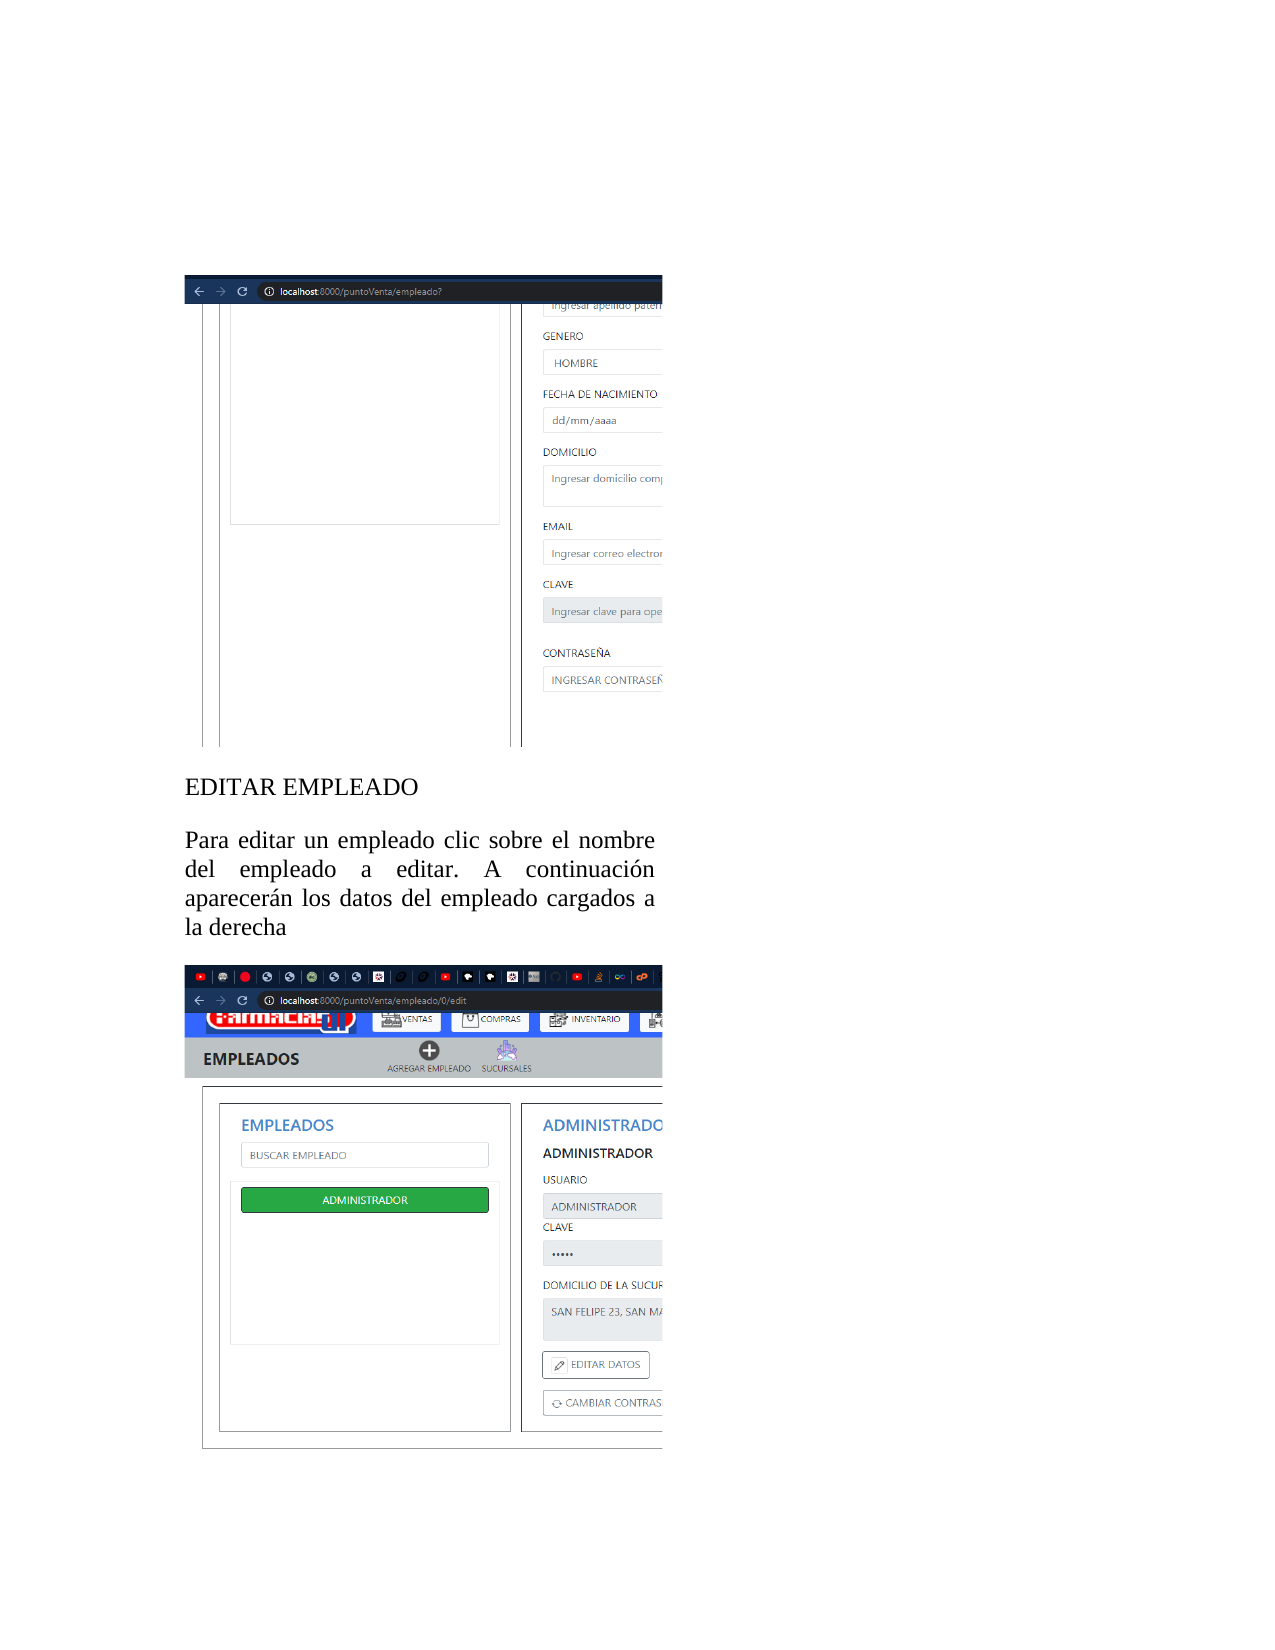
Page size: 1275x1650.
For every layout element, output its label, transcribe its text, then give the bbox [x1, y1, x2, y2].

table_cell EDITAR EMPLEADO [177, 148, 663, 801]
picture [184, 275, 663, 747]
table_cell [177, 801, 663, 1456]
picture [184, 965, 663, 1457]
